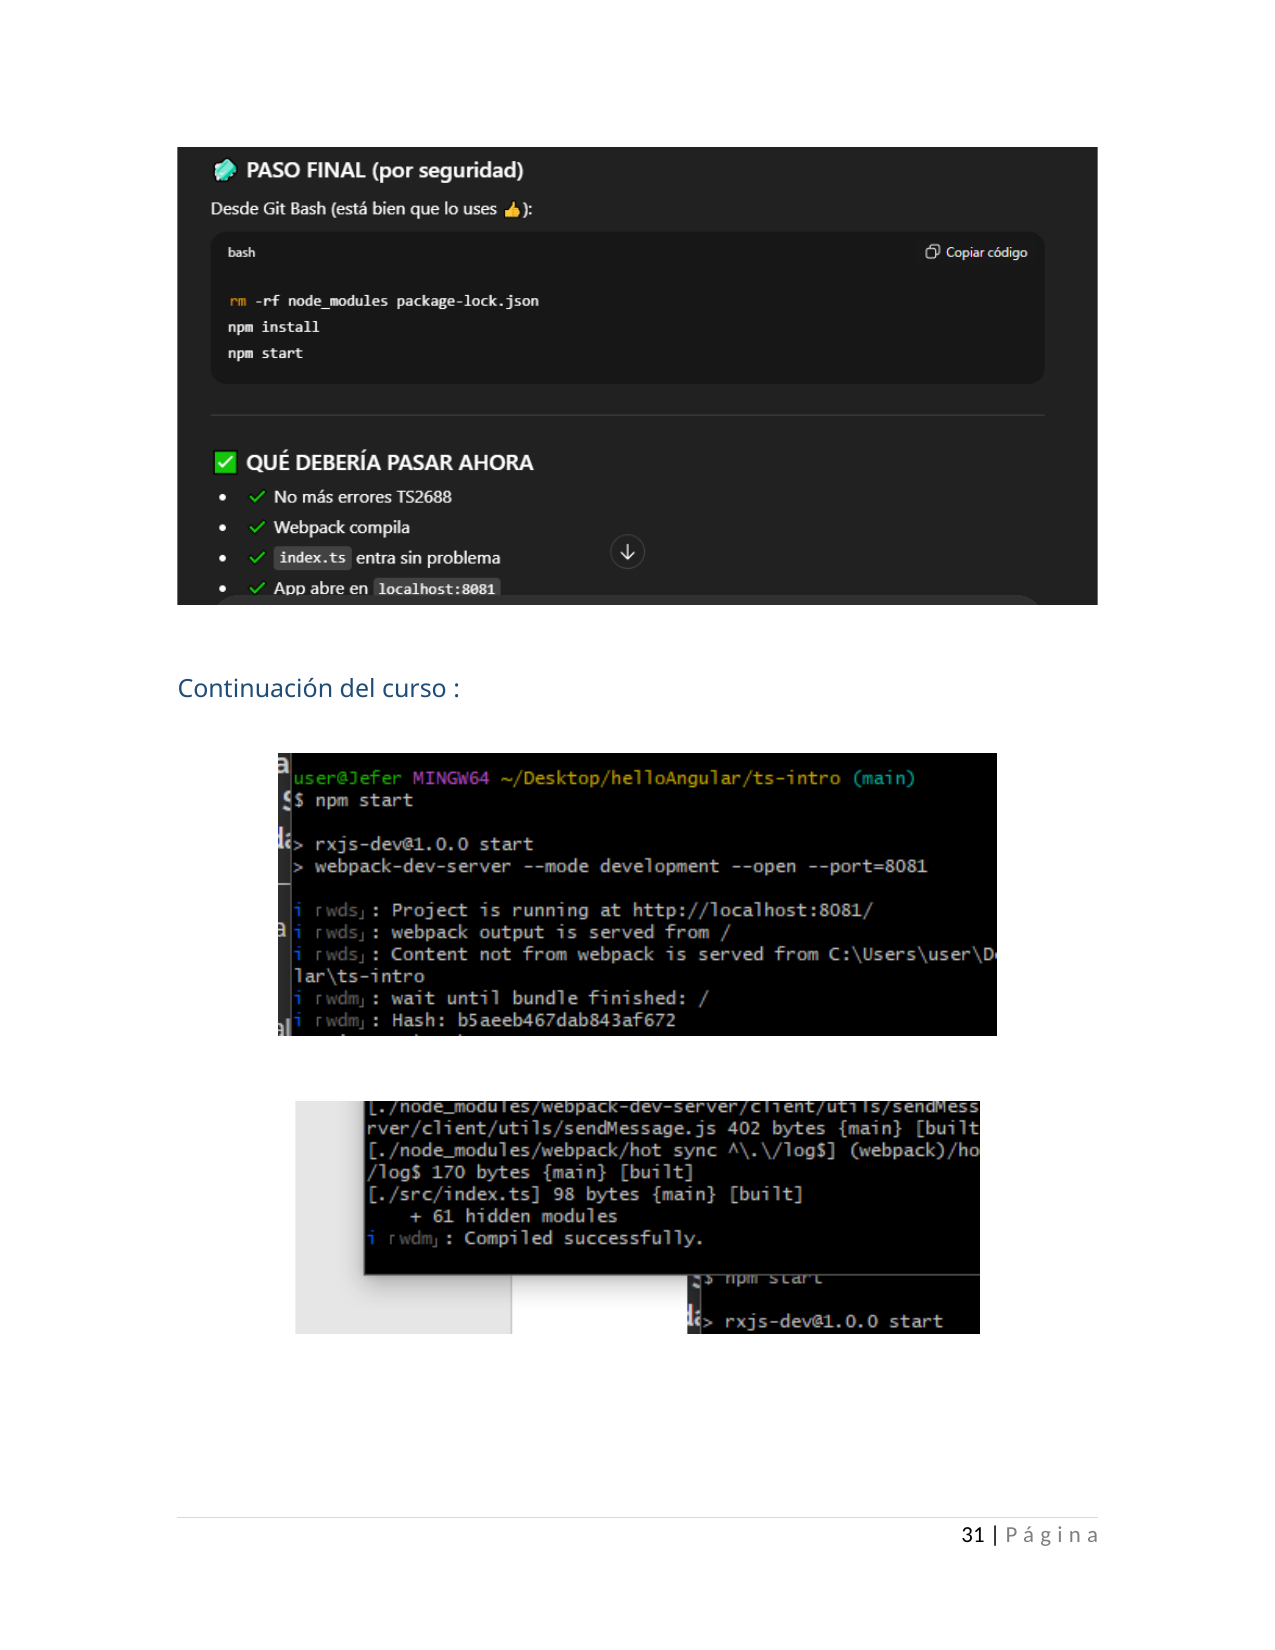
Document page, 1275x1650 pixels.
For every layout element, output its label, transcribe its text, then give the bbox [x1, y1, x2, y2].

picture [177, 147, 1098, 605]
picture [295, 1101, 980, 1334]
picture [278, 753, 997, 1036]
subtitle Continuación del curso : [177, 670, 1098, 704]
